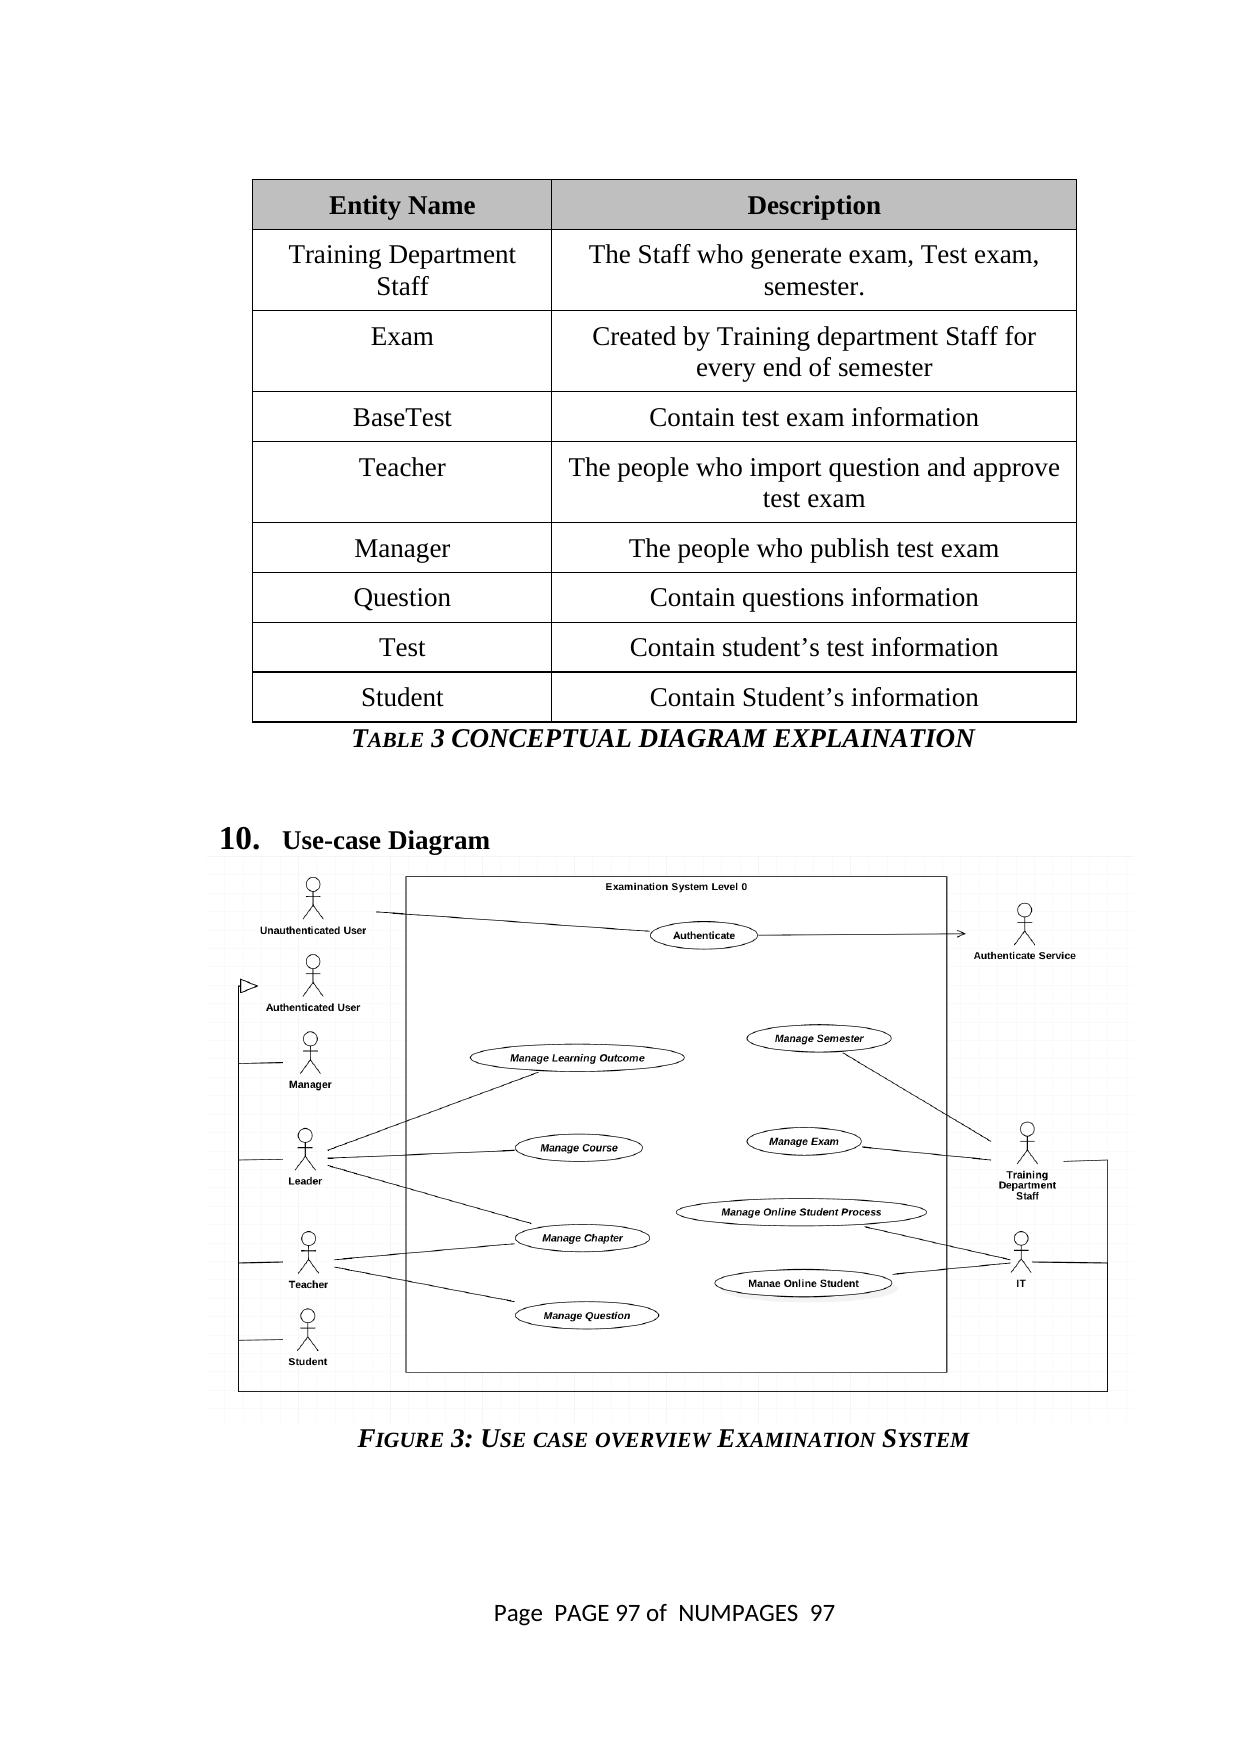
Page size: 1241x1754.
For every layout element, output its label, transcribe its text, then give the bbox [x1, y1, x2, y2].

table_cell The people who import question and approve test exam [552, 442, 1076, 522]
table_cell The people who publish test exam [552, 523, 1076, 572]
table_header Entity Name [253, 180, 551, 229]
text Figure 3: Use case overview Examination System [207, 1423, 1122, 1453]
table_cell BaseTest [253, 392, 551, 441]
table_cell Question [253, 573, 551, 622]
table_header Description [552, 180, 1076, 229]
table_cell Exam [253, 311, 551, 391]
table_cell Manager [253, 523, 551, 572]
table_cell Created by Training department Staff for every end of semester [552, 311, 1076, 391]
table_cell Contain student’s test information [552, 623, 1076, 671]
table_cell Contain questions information [552, 573, 1076, 622]
subtitle Use-case Diagram [207, 818, 1122, 856]
table_cell Test [253, 623, 551, 671]
table_cell Student [253, 673, 551, 721]
table_cell Contain Student’s information [552, 673, 1076, 721]
table_cell Teacher [253, 442, 551, 522]
picture [206, 856, 1135, 1423]
table_cell Contain test exam information [552, 392, 1076, 441]
table_cell Training Department Staff [253, 230, 551, 310]
table_cell The Staff who generate exam, Test exam, semester. [552, 230, 1076, 310]
